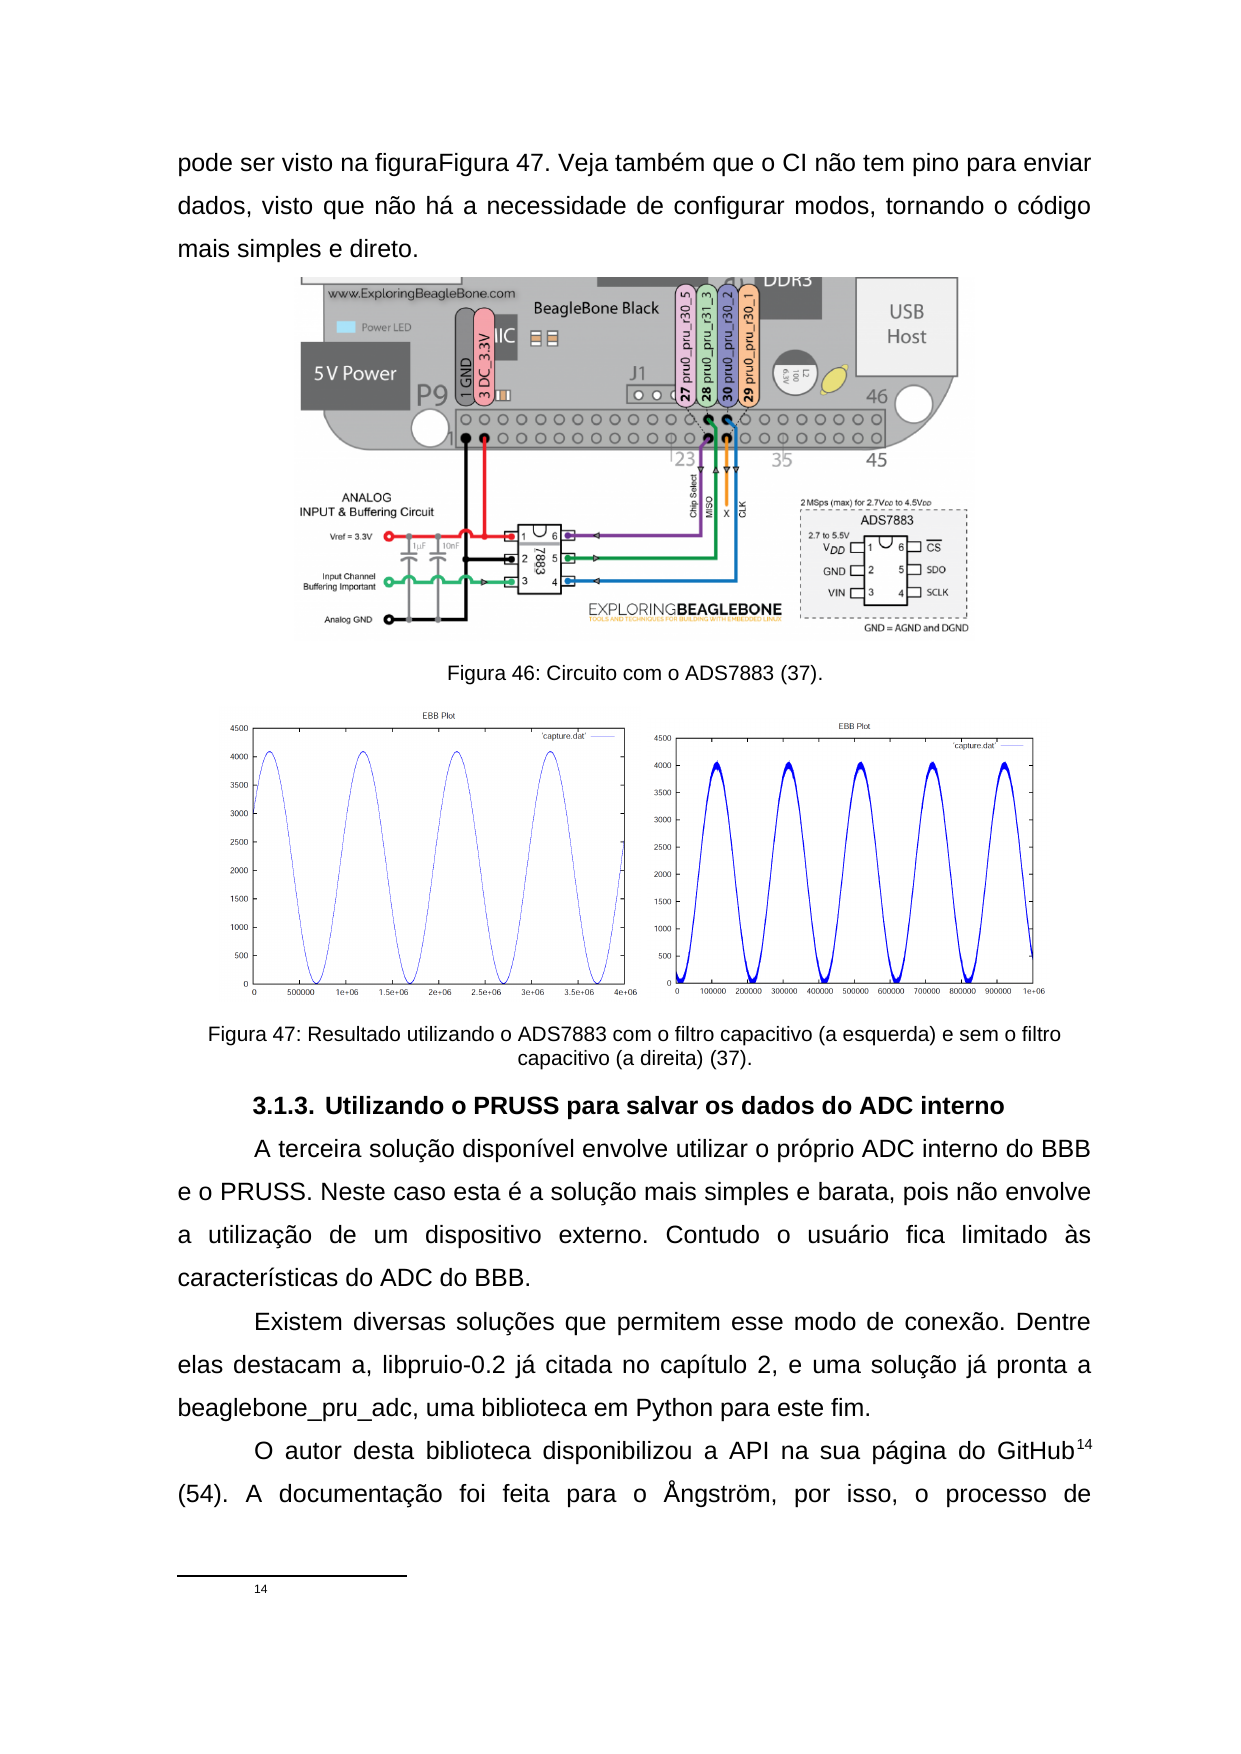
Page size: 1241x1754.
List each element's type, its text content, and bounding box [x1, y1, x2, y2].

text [177, 1436, 1092, 1508]
text Existem diversas soluções que permitem esse modo de conexão. Dentre elas destacam a, libpruio-0.2 já citada no capítulo 2, e uma solução já pronta a beaglebone_pru_adc, uma biblioteca em Python para este fim. [177, 1306, 1092, 1421]
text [177, 148, 1092, 263]
picture [219, 706, 642, 1002]
text Figura 47: Resultado utilizando o ADS7883 com o filtro capacitivo (a esquerda) e sem o filtro capacitivo (a direita) . [177, 1022, 1092, 1070]
picture [294, 277, 976, 641]
subtitle Utilizando o PRUSS para salvar os dados do ADC interno [252, 1091, 1092, 1119]
picture [647, 718, 1051, 1002]
text Figura 46: Circuito com o ADS7883 . [177, 661, 1092, 685]
text A terceira solução disponível envolve utilizar o próprio ADC interno do BBB e o PRUSS. Neste caso esta é a solução mais simples e barata, pois não envolve a utilização de um dispositivo externo. Contudo o usuário fica limitado às características do ADC do BBB. [177, 1134, 1092, 1292]
